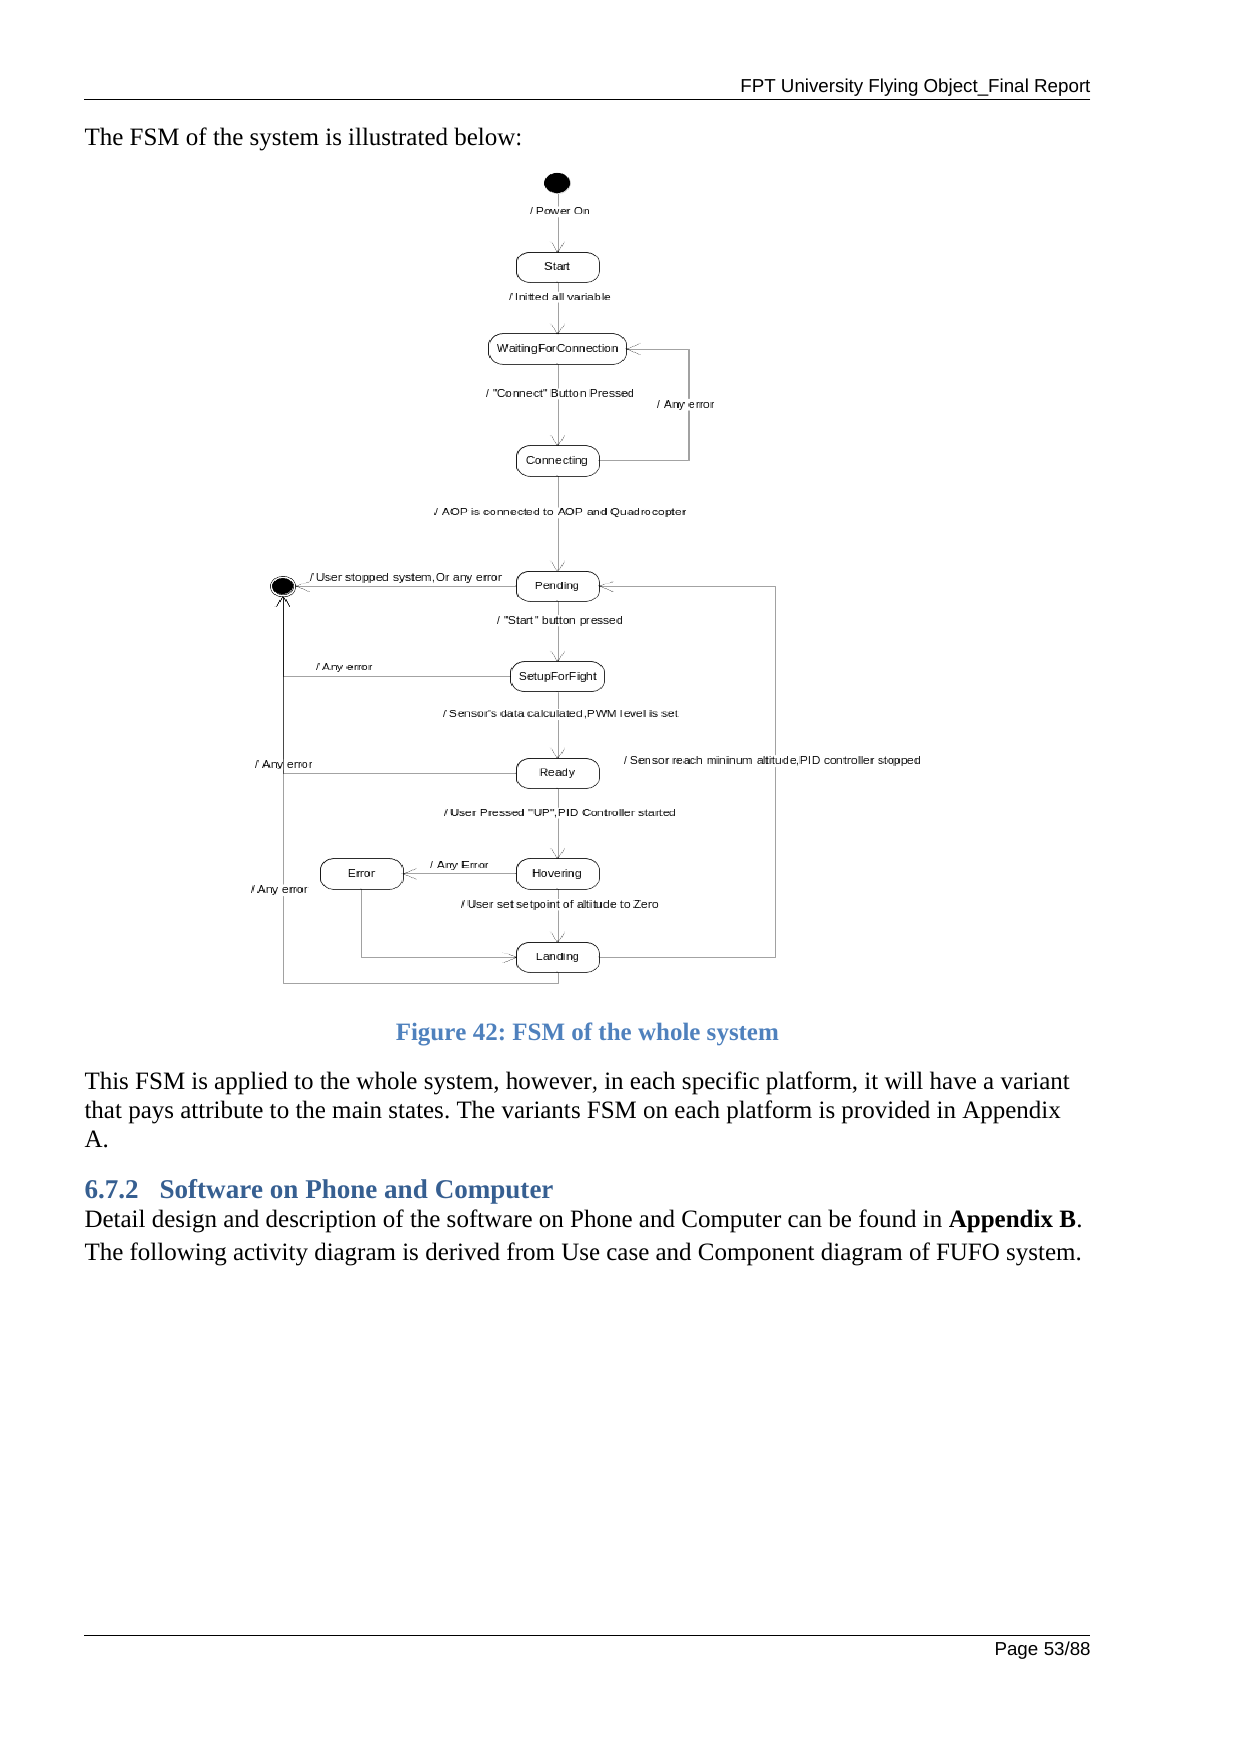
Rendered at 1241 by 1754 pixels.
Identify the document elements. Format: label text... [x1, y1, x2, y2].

text The FSM of the system is illustrated below: [84, 122, 1090, 151]
text Detail design and description of the software on Phone and Computer can be found in Appendix B. The following activity diagram is derived from Use case and Component diagram of FUFO system. [84, 1204, 1090, 1266]
text This FSM is applied to the whole system, however, in each specific platform, it will have a variant that pays attribute to the main states. The variants FSM on each platform is provided in Appendix A. [84, 1066, 1090, 1152]
subtitle Software on Phone and Computer [84, 1173, 1090, 1204]
